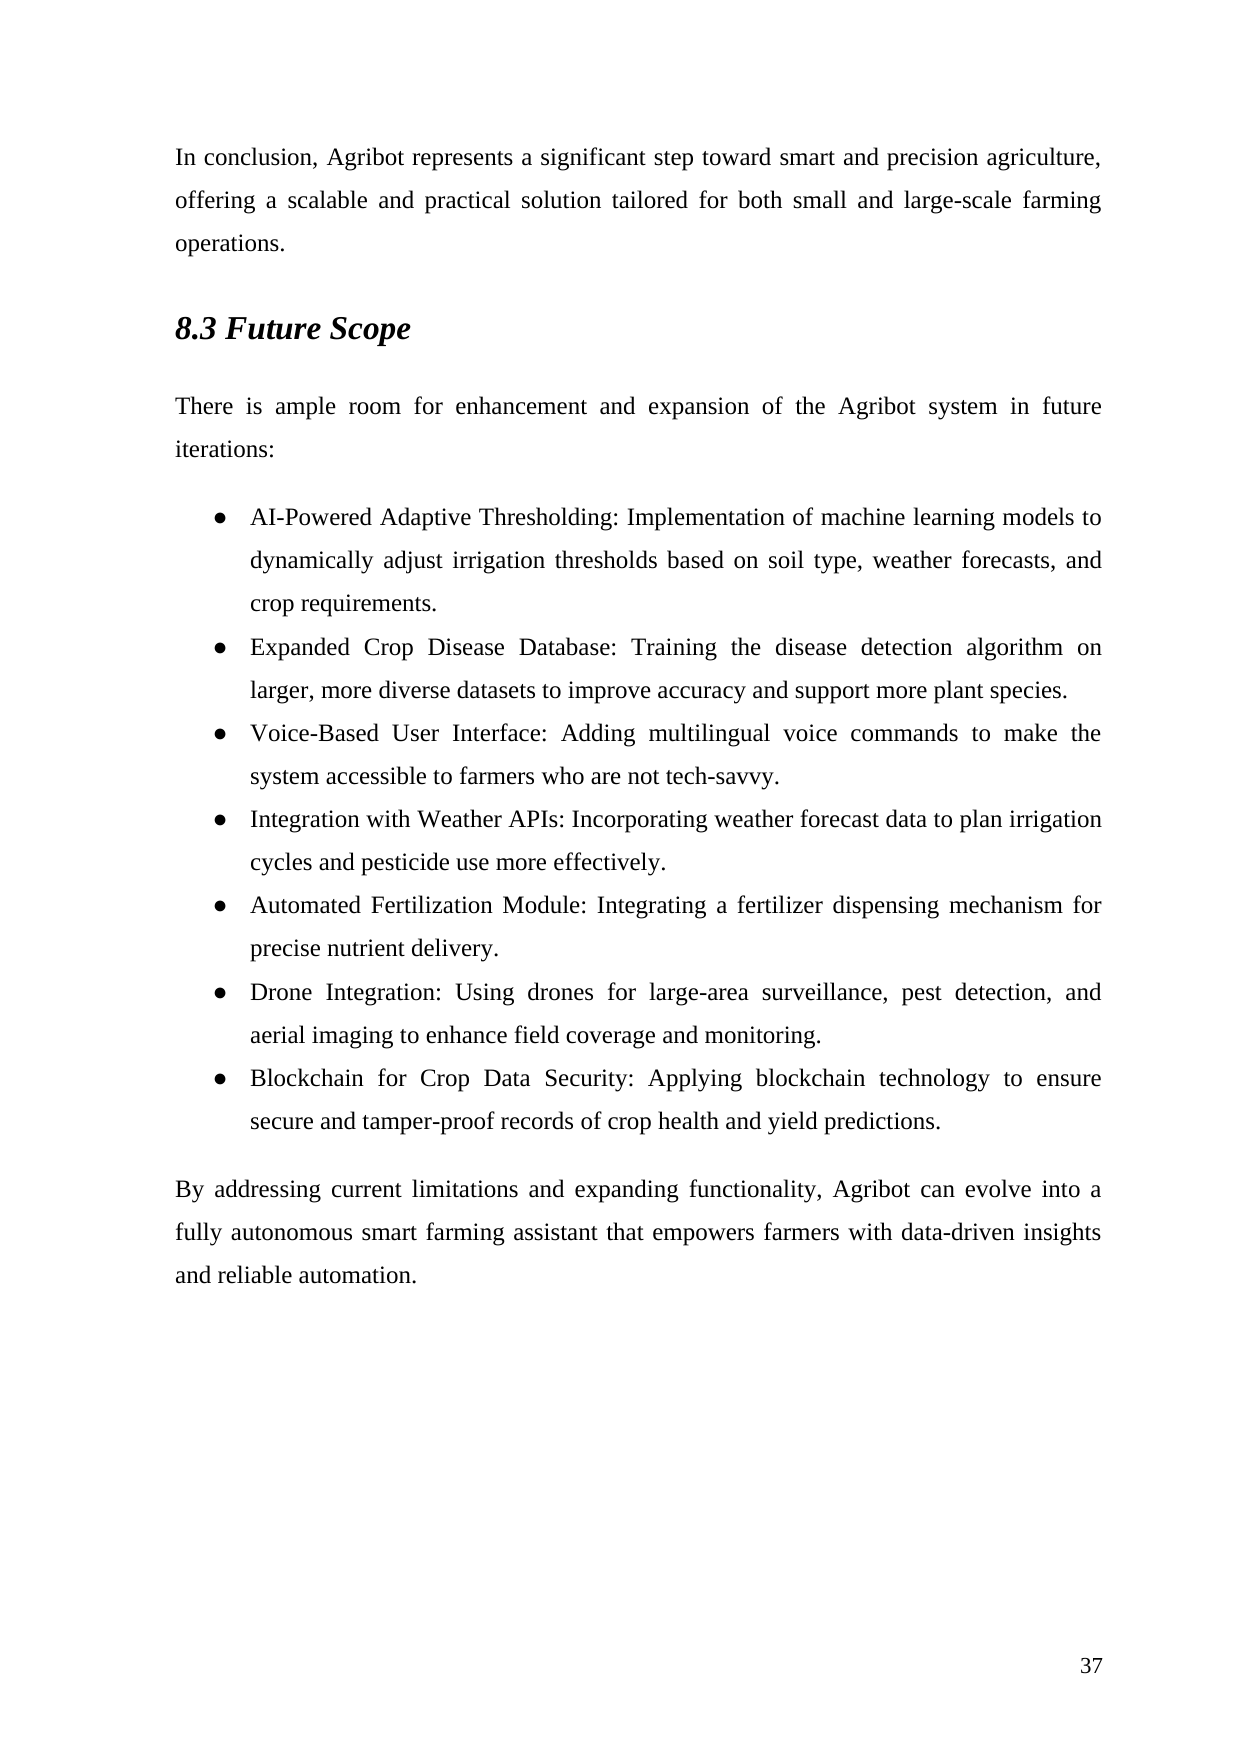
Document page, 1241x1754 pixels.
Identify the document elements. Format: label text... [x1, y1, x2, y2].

list Voice-Based User Interface: Adding multilingual voice commands to make the system accessible to farmers who are not tech-savvy. [212, 718, 1103, 790]
list Integration with Weather APIs: Incorporating weather forecast data to plan irrigation cycles and pesticide use more effectively. [212, 804, 1103, 876]
list AI-Powered Adaptive Thresholding: Implementation of machine learning models to dynamically adjust irrigation thresholds based on soil type, weather forecasts, and crop requirements. [212, 502, 1103, 617]
list Expanded Crop Disease Database: Training the disease detection algorithm on larger, more diverse datasets to improve accuracy and support more plant species. [212, 632, 1103, 703]
list Blockchain for Crop Data Security: Applying blockchain technology to ensure secure and tamper-proof records of crop health and yield predictions. [212, 1063, 1103, 1135]
text By addressing current limitations and expanding functionality, Agribot can evolve into a fully autonomous smart farming assistant that empowers farmers with data-driven insights and reliable automation. [175, 1174, 1103, 1289]
list Drone Integration: Using drones for large-area surveillance, pest detection, and aerial imaging to enhance field coverage and monitoring. [212, 977, 1103, 1048]
text In conclusion, Agribot represents a significant step toward smart and precision agriculture, offering a scalable and practical solution tailored for both small and large-scale farming operations. [175, 142, 1103, 257]
subtitle 8.3 Future Scope [175, 308, 1103, 347]
list Automated Fertilization Module: Integrating a fertilizer dispensing mechanism for precise nutrient delivery. [212, 890, 1103, 962]
text There is ample room for enhancement and expansion of the Agribot system in future iterations: [175, 391, 1103, 463]
